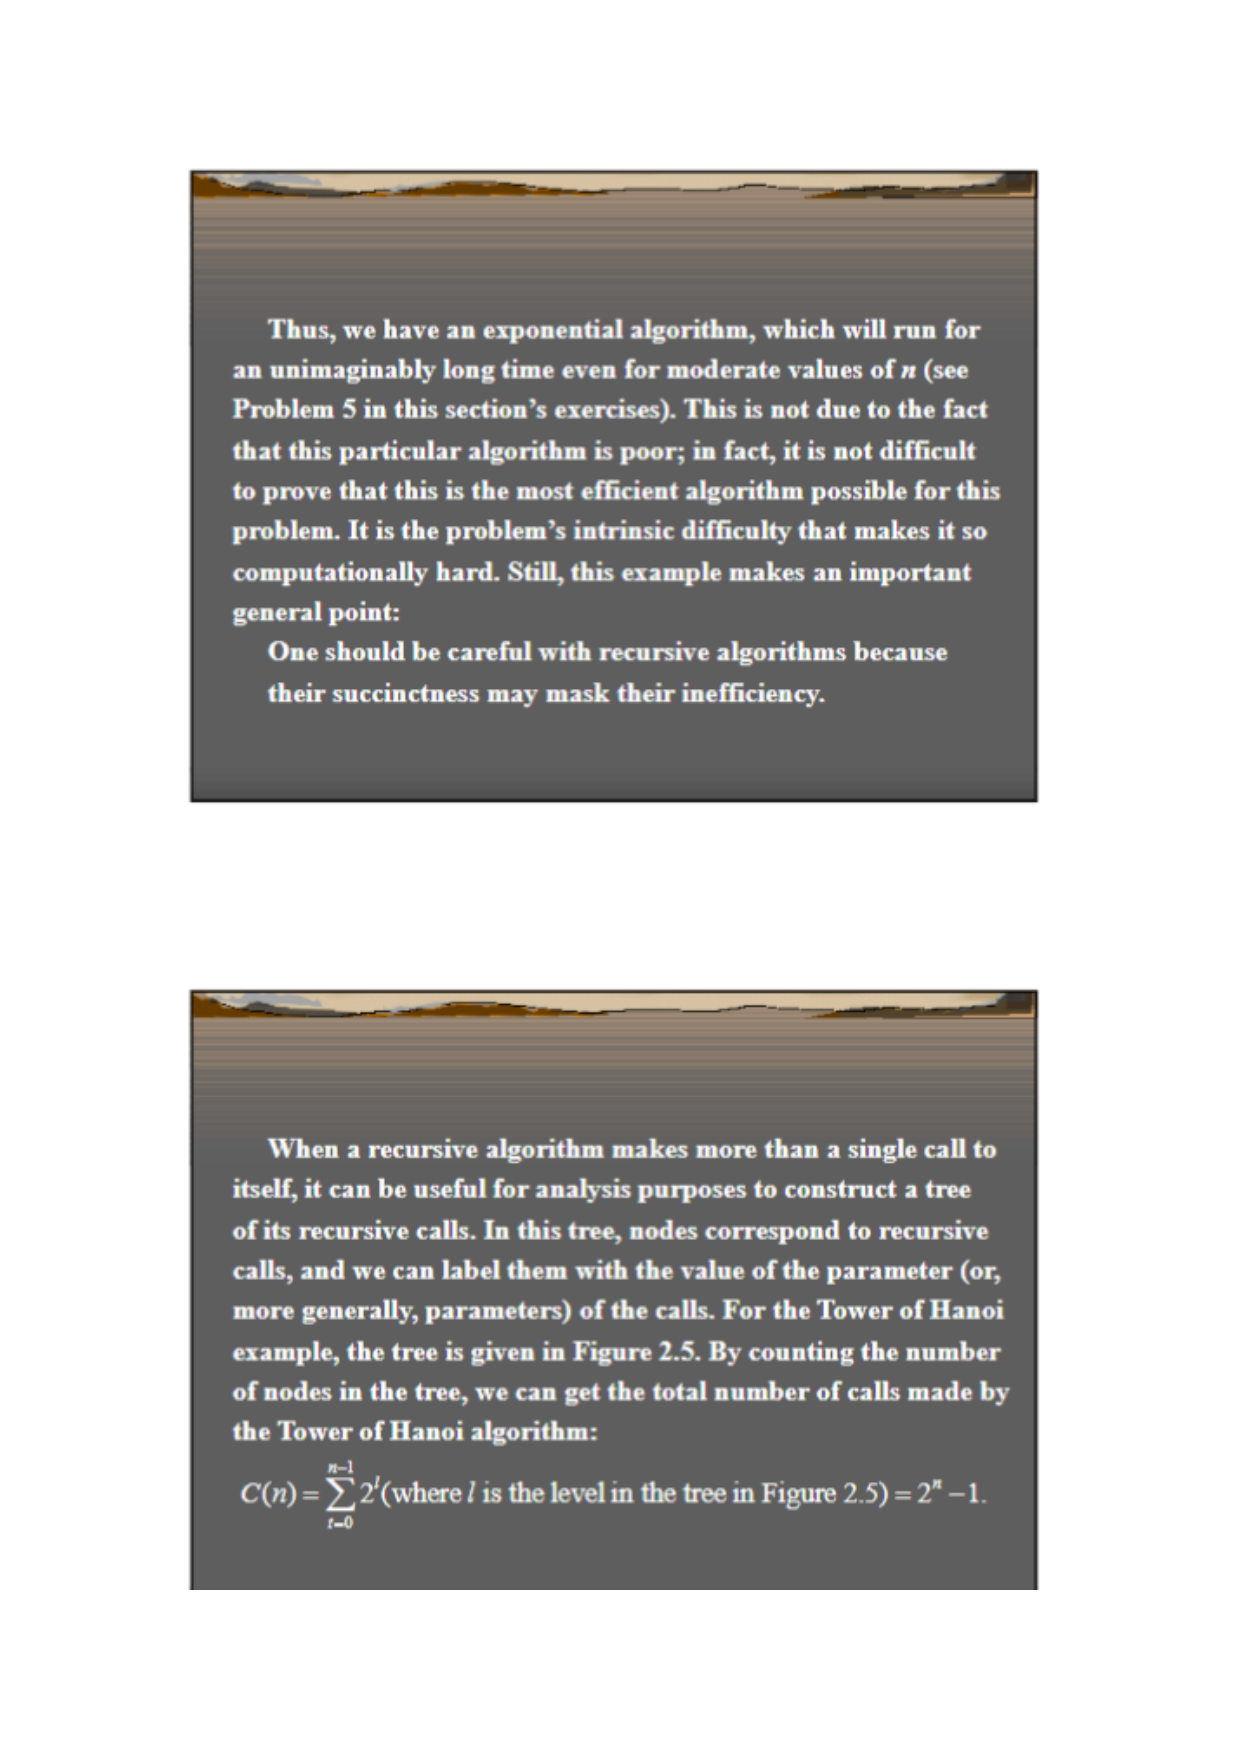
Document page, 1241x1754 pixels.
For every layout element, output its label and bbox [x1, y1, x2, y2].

picture [187, 164, 1041, 1590]
